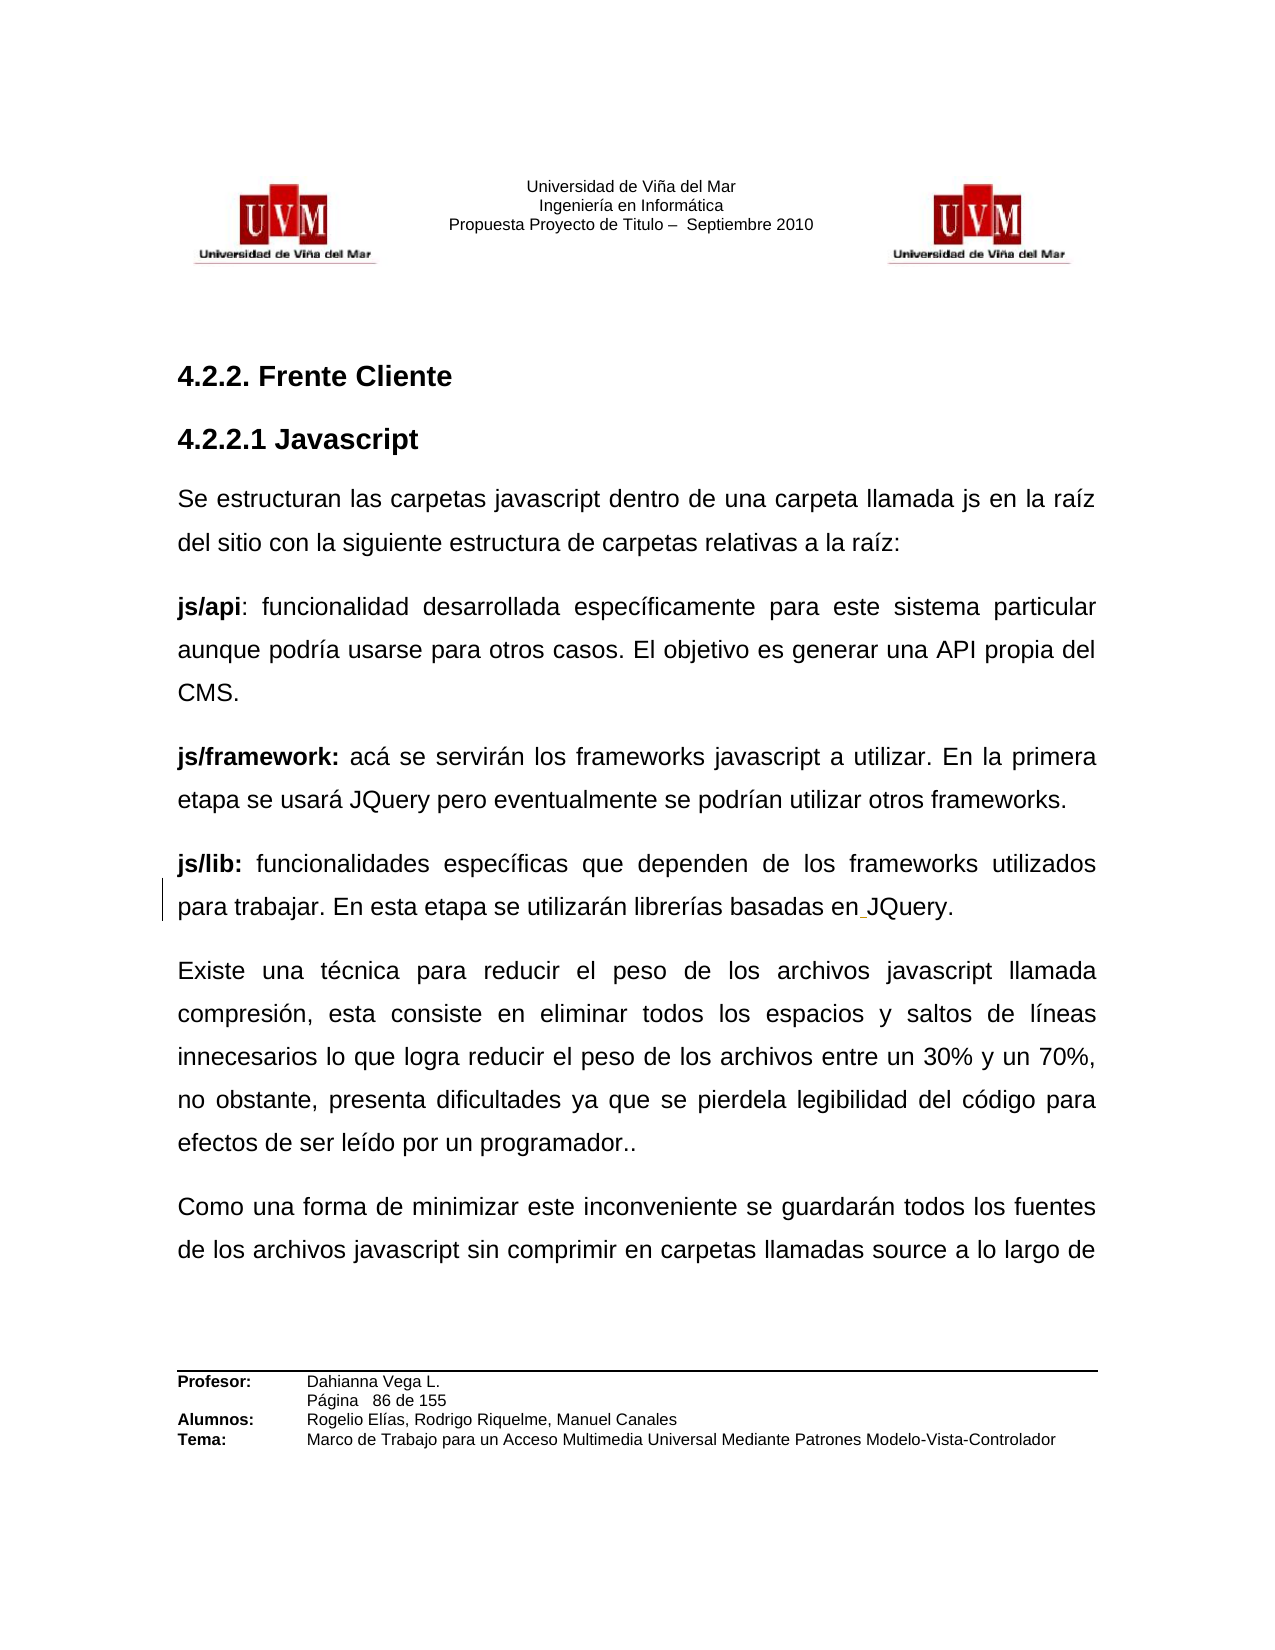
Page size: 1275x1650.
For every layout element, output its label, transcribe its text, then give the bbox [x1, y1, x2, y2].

text js/api: funcionalidad desarrollada específicamente para este sistema particular aunque podría usarse para otros casos. El objetivo es generar una API propia del CMS. [177, 592, 1098, 707]
subtitle 4.2.2. Frente Cliente [177, 359, 1098, 392]
subtitle 4.2.2.1 Javascript [177, 422, 1098, 455]
picture [177, 176, 390, 267]
text js/framework: acá se servirán los frameworks javascript a utilizar. En la primera etapa se usará JQuery pero eventualmente se podrían utilizar otros frameworks. [177, 742, 1098, 814]
text js/lib: funcionalidades específicas que dependen de los frameworks utilizados para trabajar. En esta etapa se utilizarán librerías basadas enJQuery. [177, 849, 1098, 921]
text Existe una técnica para reducir el peso de los archivos javascript llamada compresión, esta consiste en eliminar todos los espacios y saltos de líneas innecesarios lo que logra reducir el peso de los archivos entre un 30% y un 70%, no obstante, presenta dificultades ya que se pierdela legibilidad del código para efectos de ser leído por un programador.. [177, 956, 1098, 1157]
picture [871, 176, 1084, 267]
text Se estructuran las carpetas javascript dentro de una carpeta llamada js en la raíz del sitio con la siguiente estructura de carpetas relativas a la raíz: [177, 484, 1098, 556]
